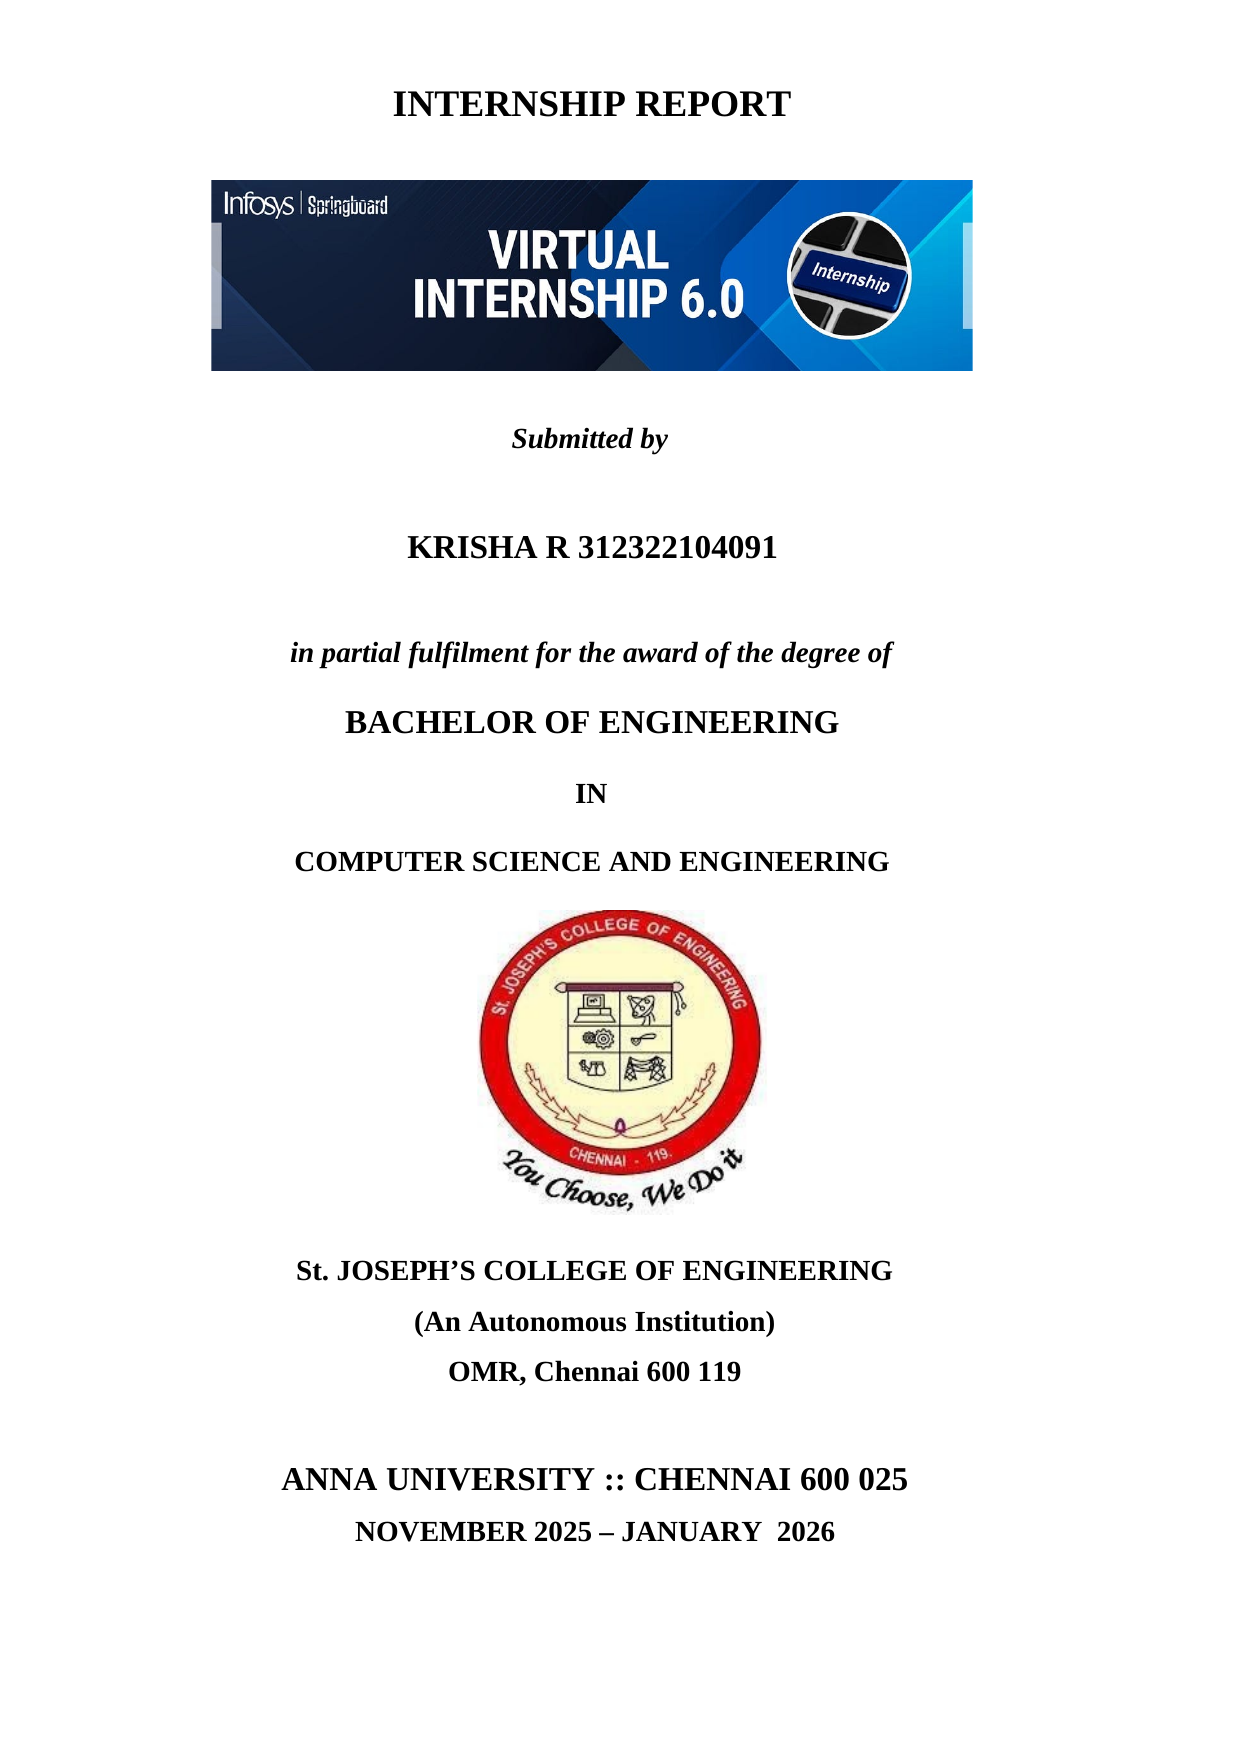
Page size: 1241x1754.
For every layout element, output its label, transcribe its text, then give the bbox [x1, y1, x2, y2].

text BACHELOR OF ENGINEERING [139, 702, 1045, 741]
subtitle NOVEMBER 2025 – JANUARY 2026 [139, 1514, 1050, 1548]
text in partial fulfilment for the award of the degree of [139, 636, 1045, 669]
subtitle COMPUTER SCIENCE AND ENGINEERING [139, 844, 1045, 877]
picture [868, 223, 973, 371]
text St. JOSEPH’S COLLEGE OF ENGINEERING [139, 1253, 1050, 1287]
text Submitted by [137, 421, 1045, 455]
title INTERNSHIP REPORT [139, 81, 1045, 124]
text IN [137, 777, 1045, 810]
subtitle (An Autonomous Institution) OMR, Chennai 600 119 [382, 1304, 807, 1388]
picture [477, 910, 768, 1215]
text KRISHA R 312322104091 [139, 527, 1046, 566]
text ANNA UNIVERSITY :: CHENNAI 600 025 [139, 1459, 1050, 1498]
picture [211, 180, 973, 371]
picture [964, 192, 973, 202]
